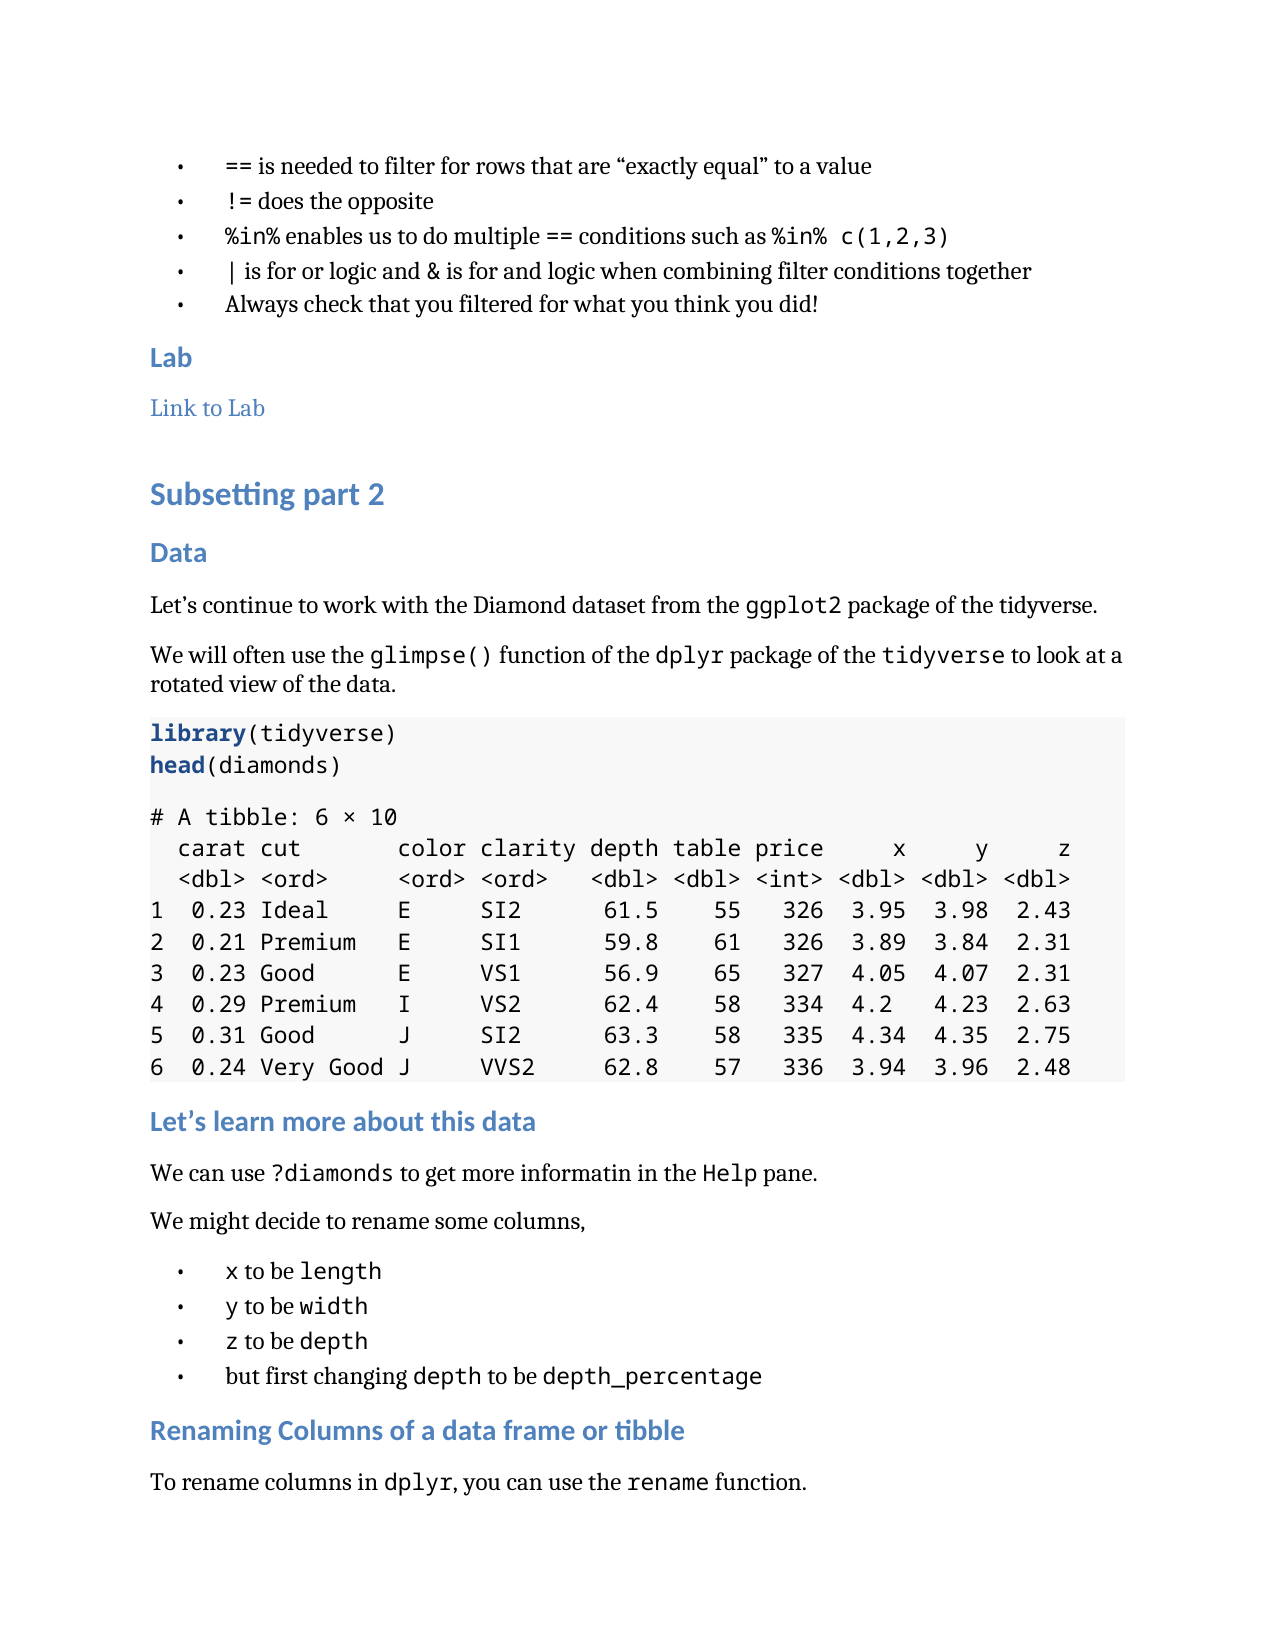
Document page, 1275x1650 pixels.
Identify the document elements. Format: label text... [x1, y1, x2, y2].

subtitle Subsetting part 2 [150, 473, 1125, 513]
text We can use ?diamonds to get more informatin in the Help pane. [150, 1157, 1125, 1188]
subtitle Data [150, 534, 1125, 570]
text Let’s continue to work with the Diamond dataset from the ggplot2 package of the tidyverse. [150, 589, 1125, 620]
list x to be length [175, 1255, 1125, 1286]
list y to be width [175, 1290, 1125, 1321]
subtitle Lab [150, 339, 1125, 375]
list Always check that you filtered for what you think you did! [175, 290, 1125, 319]
list == is needed to filter for rows that are “exactly equal” to a value [175, 150, 1125, 181]
text Link to Lab [150, 394, 1125, 423]
list %in% enables us to do multiple == conditions such as %in% c(1,2,3) [175, 220, 1125, 251]
text We might decide to rename some columns, [150, 1207, 1125, 1236]
text # A tibble: 6 × 10 carat cut color clarity depth table price x y z <dbl> <ord> <ord> <ord> <dbl> <dbl> <int> <dbl> <dbl> <dbl> 1 0.23 Ideal E SI2 61.5 55 326 3.95 3.98 2.43 2 0.21 Premium E SI1 59.8 61 326 3.89 3.84 2.31 3 0.23 Good E VS1 56.9 65 327 4.05 4.07 2.31 4 0.29 Premium I VS2 62.4 58 334 4.2 4.23 2.63 5 0.31 Good J SI2 63.3 58 335 4.34 4.35 2.75 6 0.24 Very Good J VVS2 62.8 57 336 3.94 3.96 2.48 [150, 801, 1125, 1082]
list != does the opposite [175, 185, 1125, 216]
list | is for or logic and & is for and logic when combining filter conditions together [175, 255, 1125, 286]
list z to be depth [175, 1325, 1125, 1356]
subtitle Let’s learn more about this data [150, 1103, 1125, 1138]
text library(tidyverse) head(diamonds) [150, 717, 1125, 780]
text We will often use the glimpse() function of the dplyr package of the tidyverse to look at a rotated view of the data. [150, 639, 1125, 699]
text To rename columns in dplyr, you can use the rename function. [150, 1466, 1125, 1497]
subtitle Renaming Columns of a data frame or tibble [150, 1412, 1125, 1447]
list but first changing depth to be depth_percentage [175, 1360, 1125, 1391]
